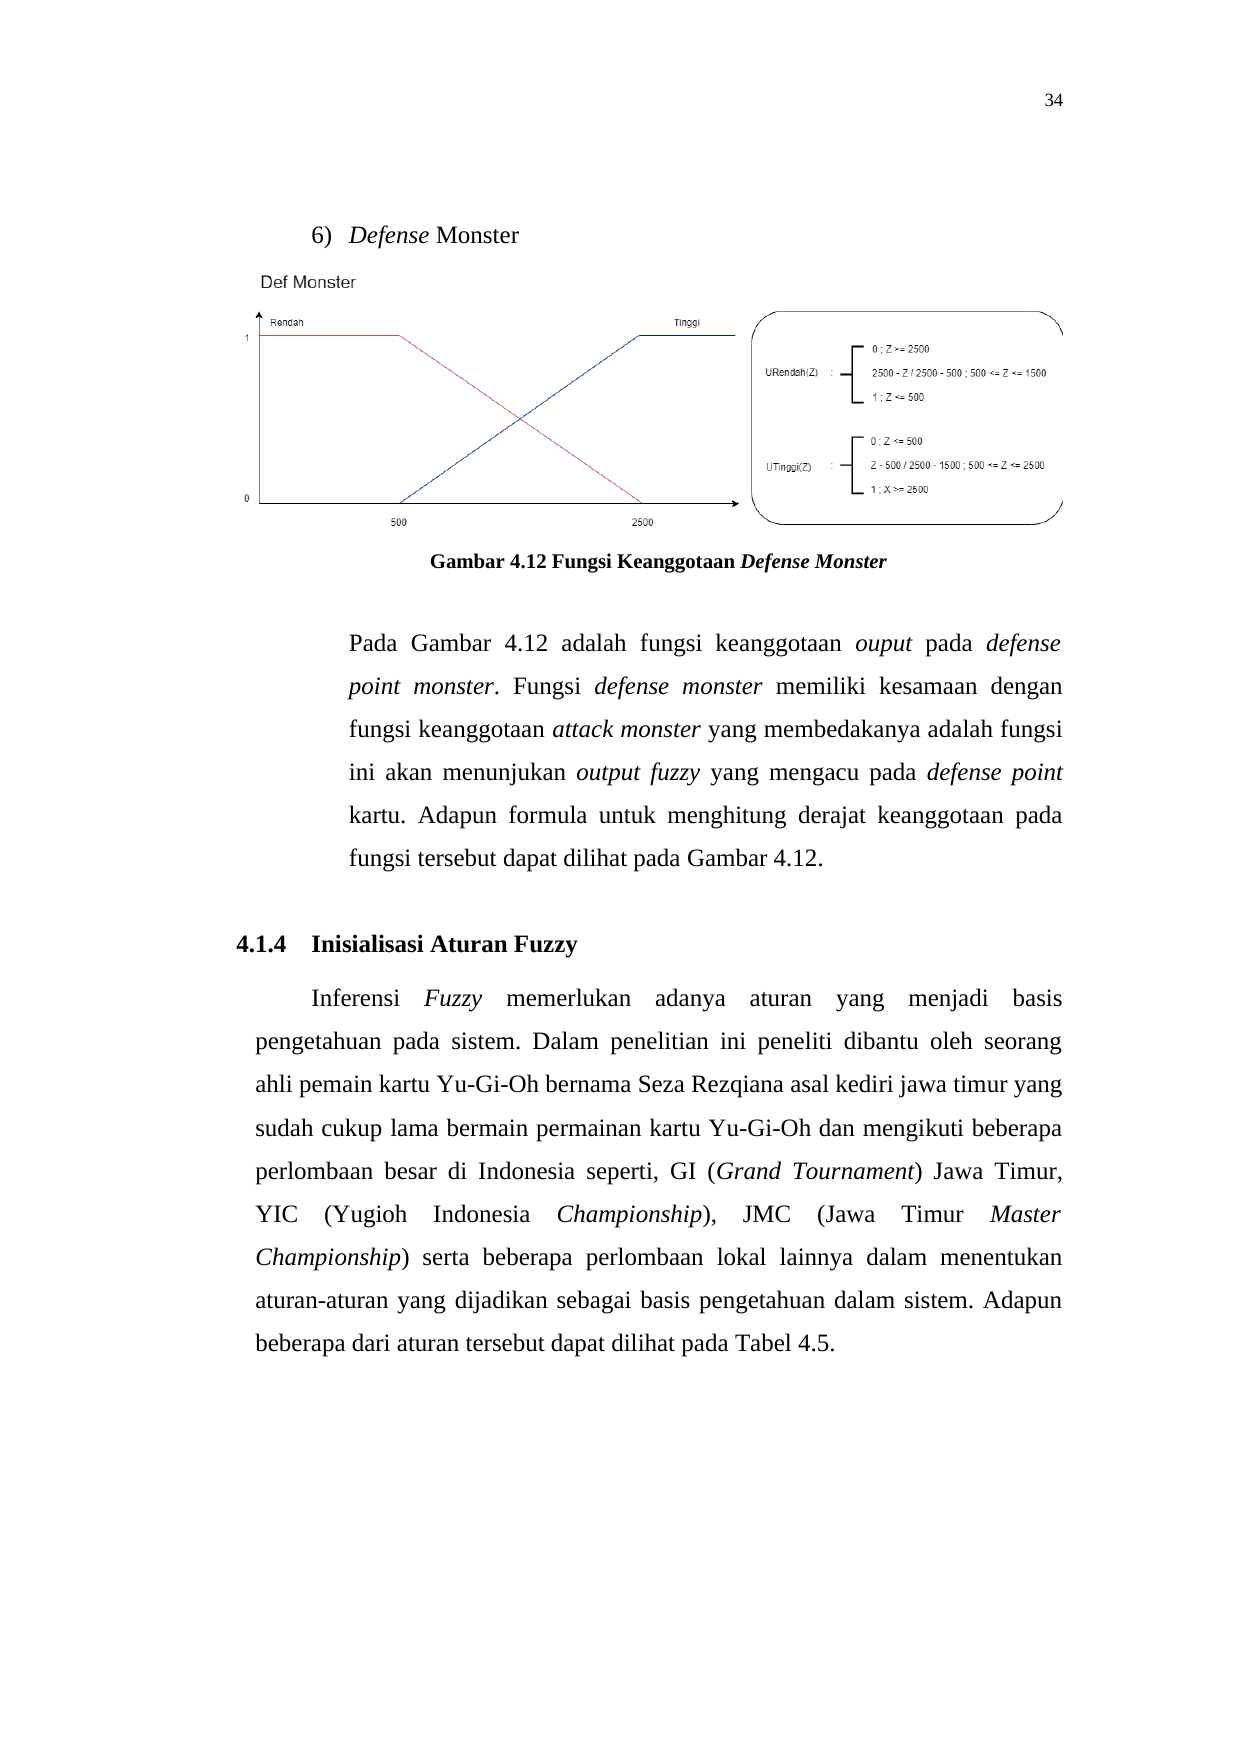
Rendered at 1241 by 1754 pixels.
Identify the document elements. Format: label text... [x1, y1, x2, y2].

list Defense Monster [311, 220, 1063, 249]
subtitle Inisialisasi Aturan Fuzzy [236, 929, 1063, 958]
picture [236, 263, 1063, 535]
